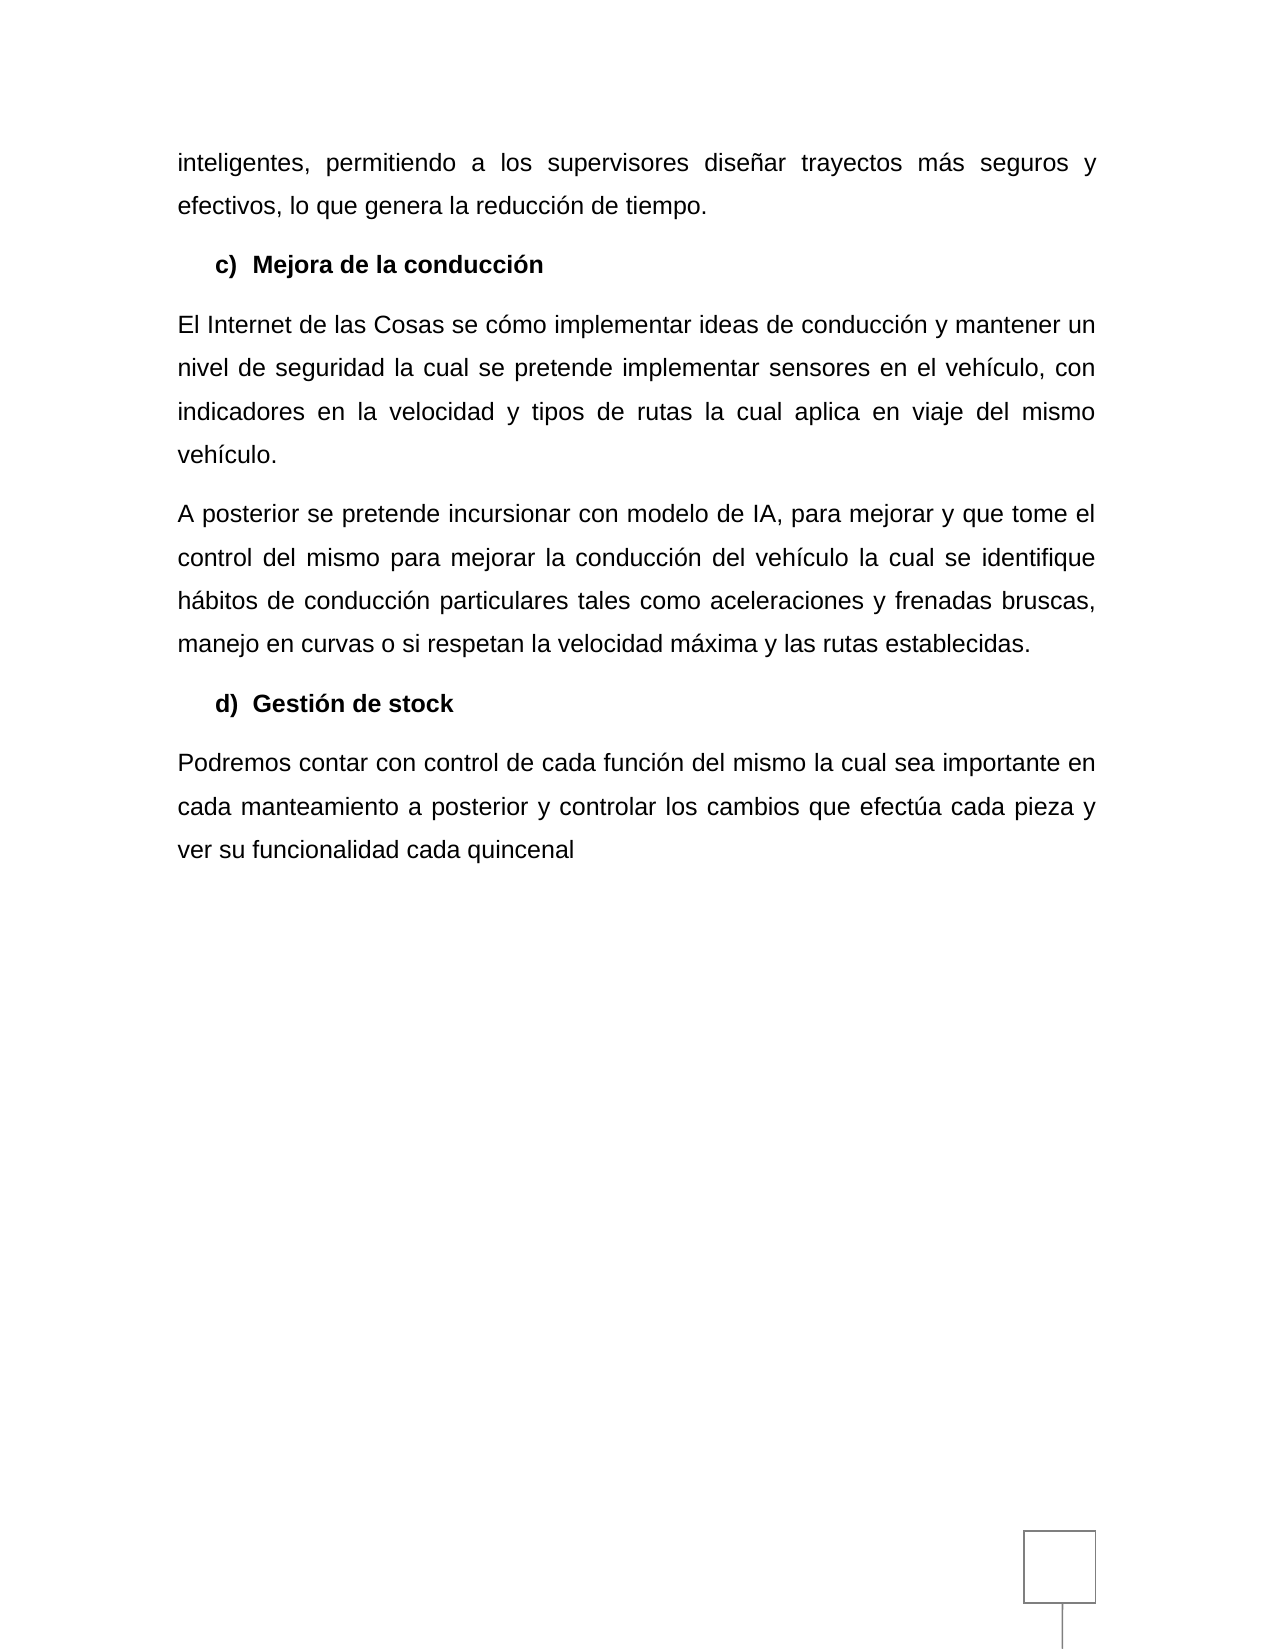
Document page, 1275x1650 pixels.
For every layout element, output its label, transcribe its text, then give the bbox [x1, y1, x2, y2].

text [177, 148, 1098, 219]
text El Internet de las Cosas se cómo implementar ideas de conducción y mantener un nivel de seguridad la cual se pretende implementar sensores en el vehículo, con indicadores en la velocidad y tipos de rutas la cual aplica en viaje del mismo vehículo. [177, 310, 1098, 468]
text Podremos contar con control de cada función del mismo la cual sea importante en cada manteamiento a posterior y controlar los cambios que efectúa cada pieza y ver su funcionalidad cada quincenal [177, 748, 1098, 863]
list Gestión de stock [215, 689, 1098, 717]
text A posterior se pretende incursionar con modelo de IA, para mejorar y que tome el control del mismo para mejorar la conducción del vehículo la cual se identifique hábitos de conducción particulares tales como aceleraciones y frenadas bruscas, manejo en curvas o si respetan la velocidad máxima y las rutas establecidas. [177, 499, 1098, 658]
list Mejora de la conducción [215, 251, 1098, 279]
